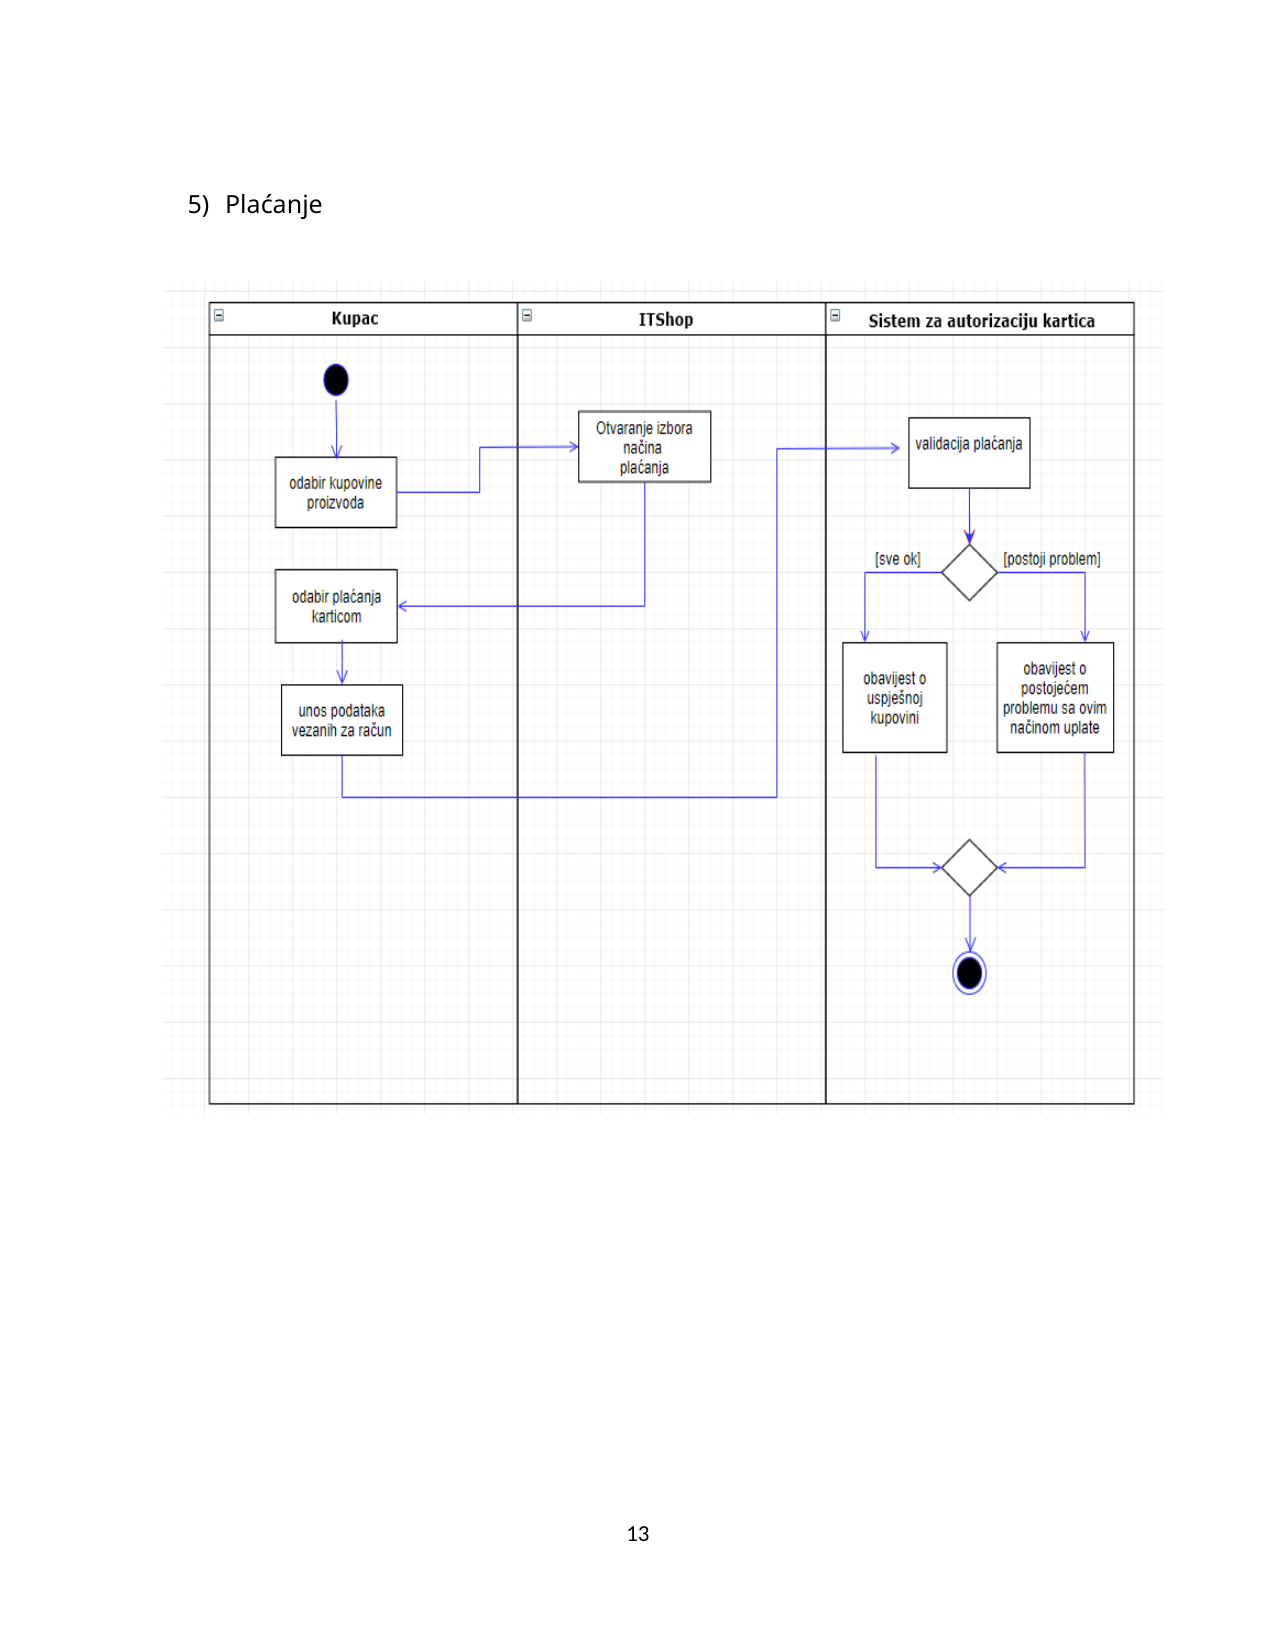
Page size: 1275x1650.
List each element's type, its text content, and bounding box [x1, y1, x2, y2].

picture [161, 281, 1164, 1113]
list Plaćanje [187, 187, 1125, 221]
